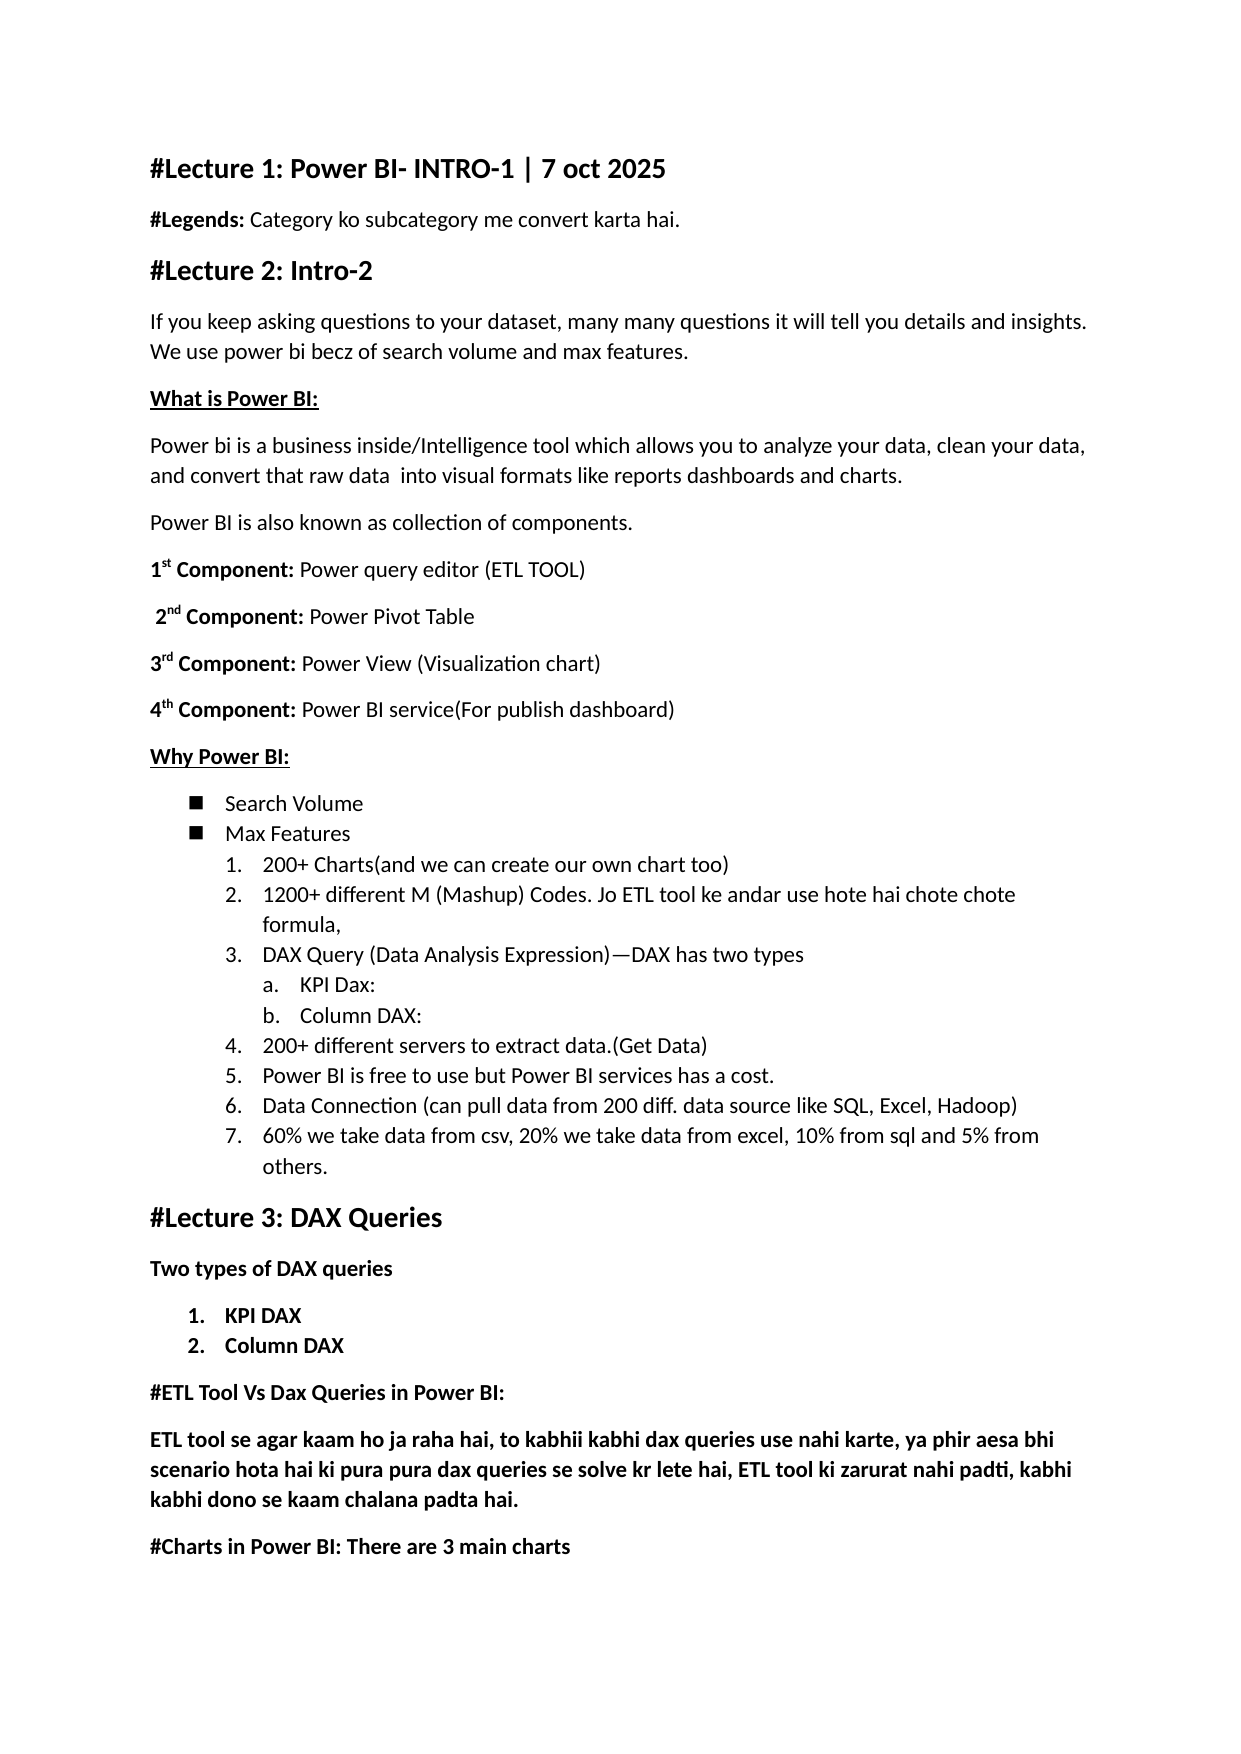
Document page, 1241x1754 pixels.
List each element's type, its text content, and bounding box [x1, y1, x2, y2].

text 4th Component: Power BI service(For publish dashboard) [150, 696, 1090, 724]
list 60% we take data from csv, 20% we take data from excel, 10% from sql and 5% from others. [225, 1122, 1090, 1180]
text #Lecture 3: DAX Queries [150, 1199, 1090, 1234]
list 1200+ different M (Mashup) Codes. Jo ETL tool ke andar use hote hai chote chote formula, [225, 880, 1090, 938]
text 1st Component: Power query editor (ETL TOOL) [150, 555, 1090, 583]
text #Lecture 2: Intro-2 [150, 252, 1090, 288]
list DAX Query (Data Analysis Expression)—DAX has two types [225, 940, 1090, 968]
text If you keep asking questions to your dataset, many many questions it will tell you details and insights. We use power bi becz of search volume and max features. [150, 307, 1090, 365]
list Max Features [187, 819, 1090, 848]
text #ETL Tool Vs Dax Queries in Power BI: [150, 1378, 1090, 1406]
text Power BI is also known as collection of components. [150, 508, 1090, 536]
text Two types of DAX queries [150, 1254, 1090, 1282]
list Search Volume [187, 789, 1090, 817]
text #Lecture 1: Power BI- INTRO-1 | 7 oct 2025 [150, 150, 1090, 186]
list Data Connection (can pull data from 200 diff. data source like SQL, Excel, Hadoop) [225, 1091, 1090, 1119]
text #Charts in Power BI: There are 3 main charts [150, 1532, 1090, 1560]
list Power BI is free to use but Power BI services has a cost. [225, 1061, 1090, 1089]
text 3rd Component: Power View (Visualization chart) [150, 649, 1090, 677]
text What is Power BI: [150, 384, 1090, 412]
text #Legends: Category ko subcategory me convert karta hai. [150, 205, 1090, 233]
list 200+ different servers to extract data.(Get Data) [225, 1031, 1090, 1059]
list KPI Dax: [262, 971, 1090, 999]
text 2nd Component: Power Pivot Table [150, 602, 1090, 630]
list 200+ Charts(and we can create our own chart too) [225, 850, 1090, 878]
text ETL tool se agar kaam ho ja raha hai, to kabhii kabhi dax queries use nahi karte, ya phir aesa bhi scenario hota hai ki pura pura dax queries se solve kr lete hai, ETL tool ki zarurat nahi padti, kabhi kabhi dono se kaam chalana padta hai. [150, 1425, 1090, 1513]
text Why Power BI: [150, 742, 1090, 771]
list KPI DAX [187, 1301, 1090, 1329]
list Column DAX [187, 1331, 1090, 1359]
text Power bi is a business inside/Intelligence tool which allows you to analyze your data, clean your data, and convert that raw data into visual formats like reports dashboards and charts. [150, 431, 1090, 489]
list Column DAX: [262, 1001, 1090, 1029]
